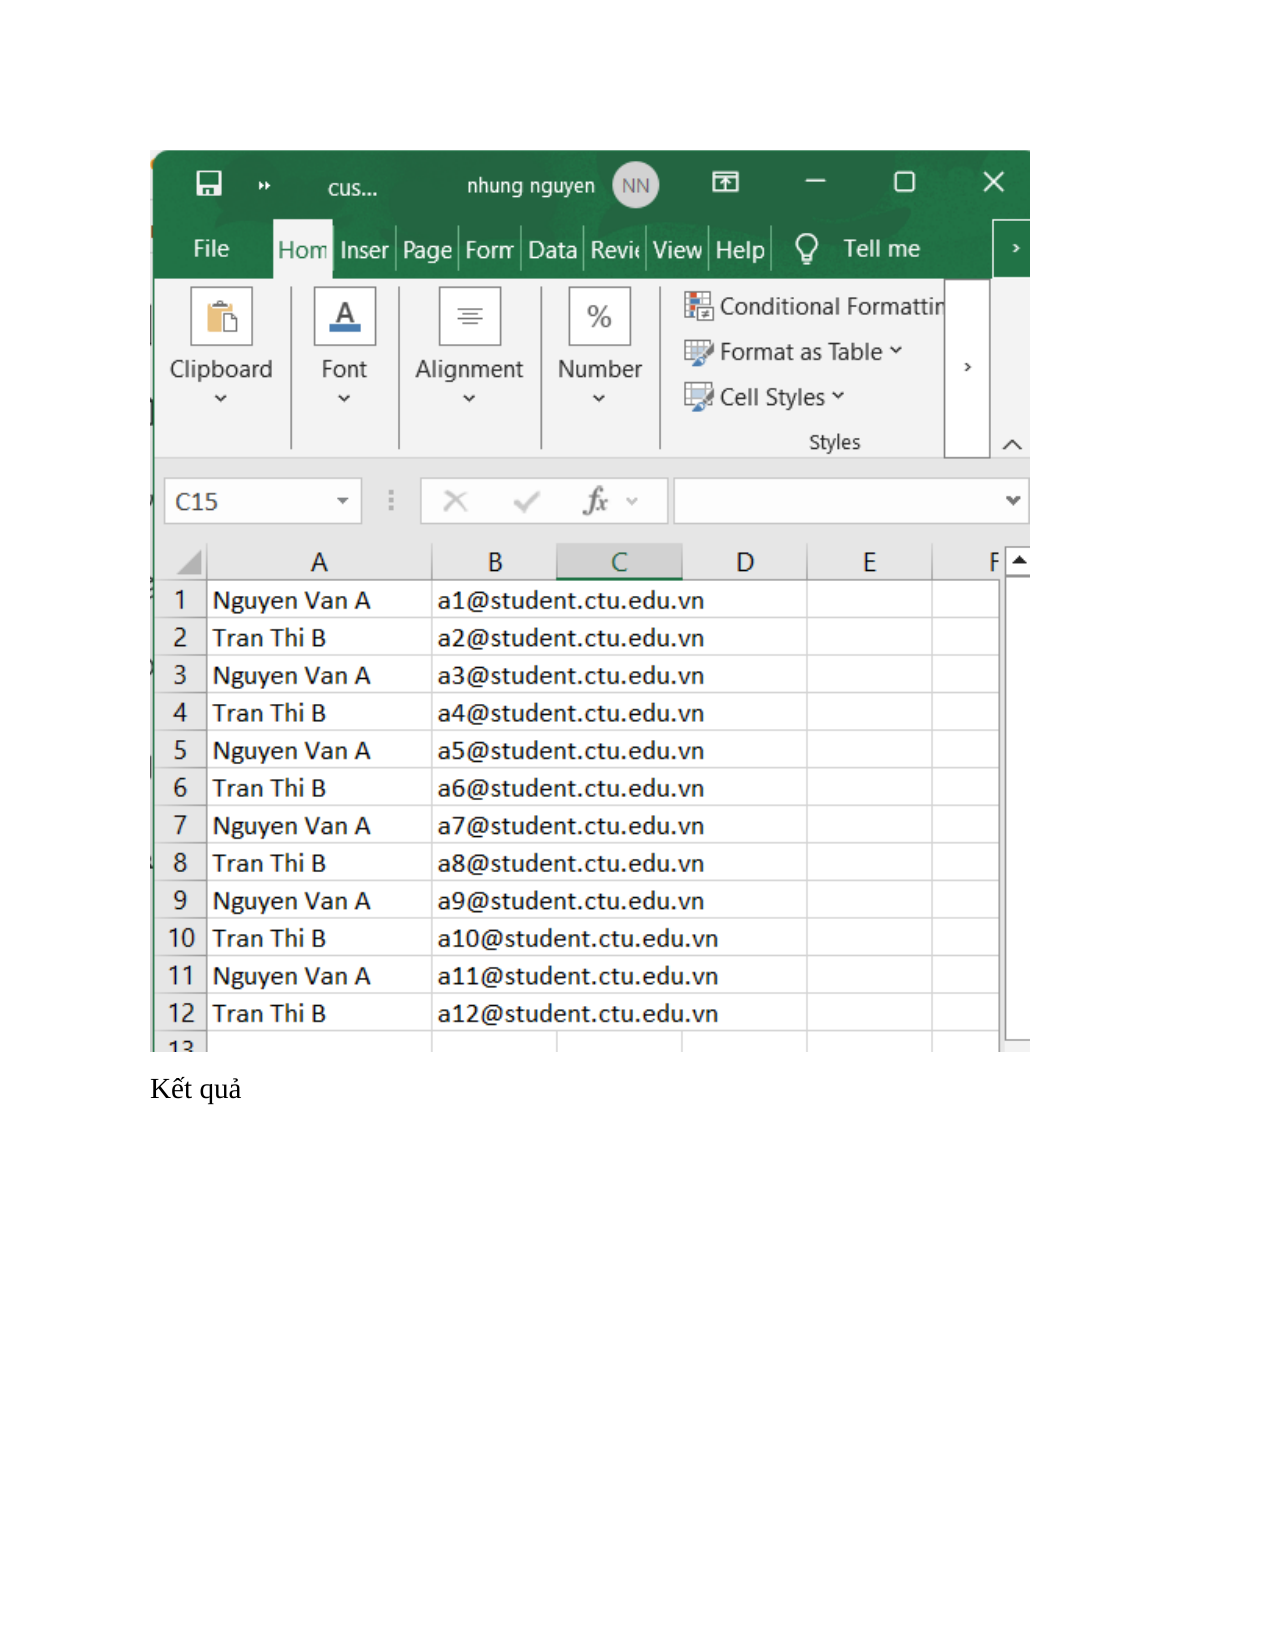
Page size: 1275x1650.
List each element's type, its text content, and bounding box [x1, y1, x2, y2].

picture [150, 150, 1030, 1052]
text Kết quả [150, 1071, 1125, 1104]
